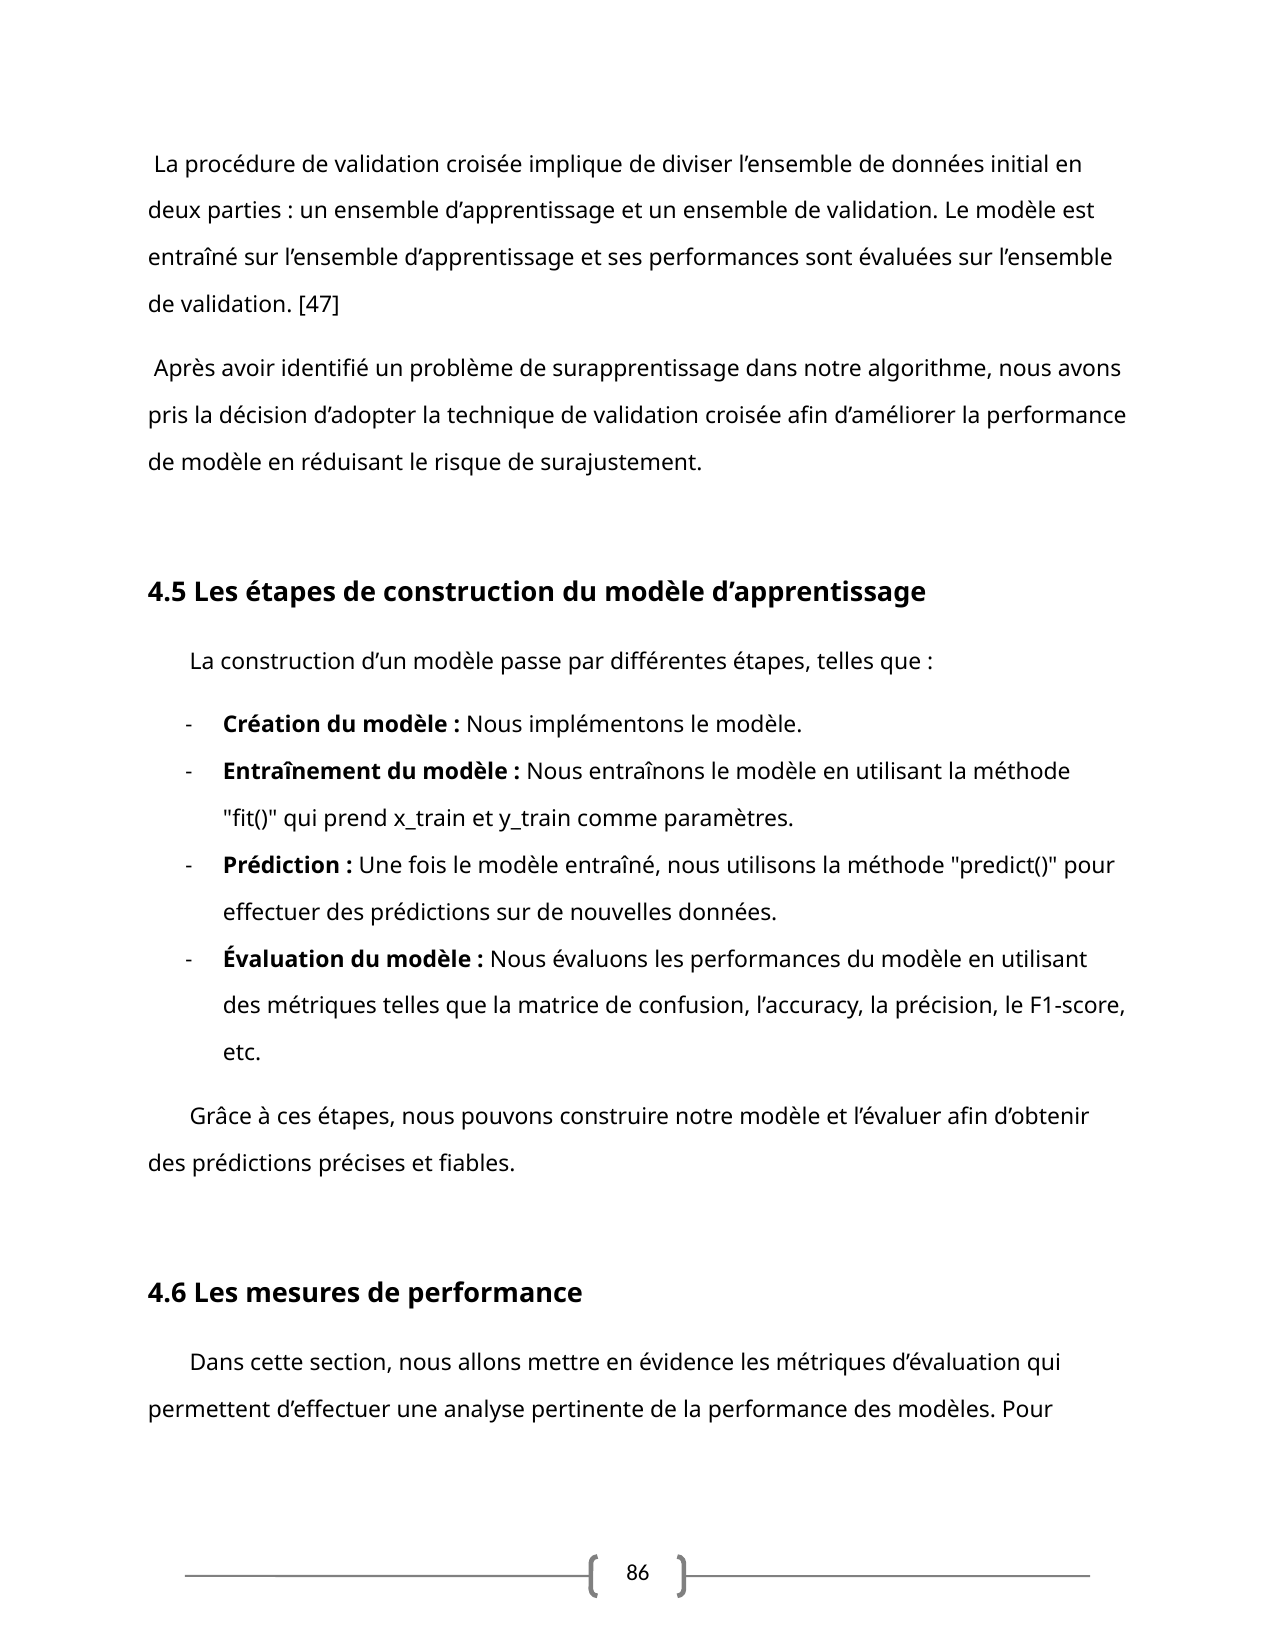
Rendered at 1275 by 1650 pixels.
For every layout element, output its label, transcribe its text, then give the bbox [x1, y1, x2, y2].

list Prédiction : Une fois le modèle entraîné, nous utilisons la méthode "predict()" pour effectuer des prédictions sur de nouvelles données. [185, 849, 1127, 927]
list Évaluation du modèle : Nous évaluons les performances du modèle en utilisant des métriques telles que la matrice de confusion, l’accuracy, la précision, le F1-score, etc. [185, 942, 1127, 1067]
list Création du modèle : Nous implémentons le modèle. [185, 708, 1127, 739]
text 4.6 Les mesures de performance [148, 1274, 1127, 1311]
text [148, 1346, 1127, 1424]
text Grâce à ces étapes, nous pouvons construire notre modèle et l’évaluer afin d’obtenir des prédictions précises et fiables. [148, 1100, 1127, 1178]
text La procédure de validation croisée implique de diviser l’ensemble de données initial en deux parties : un ensemble d’apprentissage et un ensemble de validation. Le modèle est entraîné sur l’ensemble d’apprentissage et ses performances sont évaluées sur l’ensemble de validation. [47] [148, 148, 1127, 319]
text Après avoir identifié un problème de surapprentissage dans notre algorithme, nous avons pris la décision d’adopter la technique de validation croisée afin d’améliorer la performance de modèle en réduisant le risque de surajustement. [148, 352, 1127, 477]
text 4.5 Les étapes de construction du modèle d’apprentissage [148, 573, 1127, 609]
list Entraînement du modèle : Nous entraînons le modèle en utilisant la méthode "fit()" qui prend x_train et y_train comme paramètres. [185, 755, 1127, 833]
text La construction d’un modèle passe par différentes étapes, telles que : [148, 644, 1127, 676]
